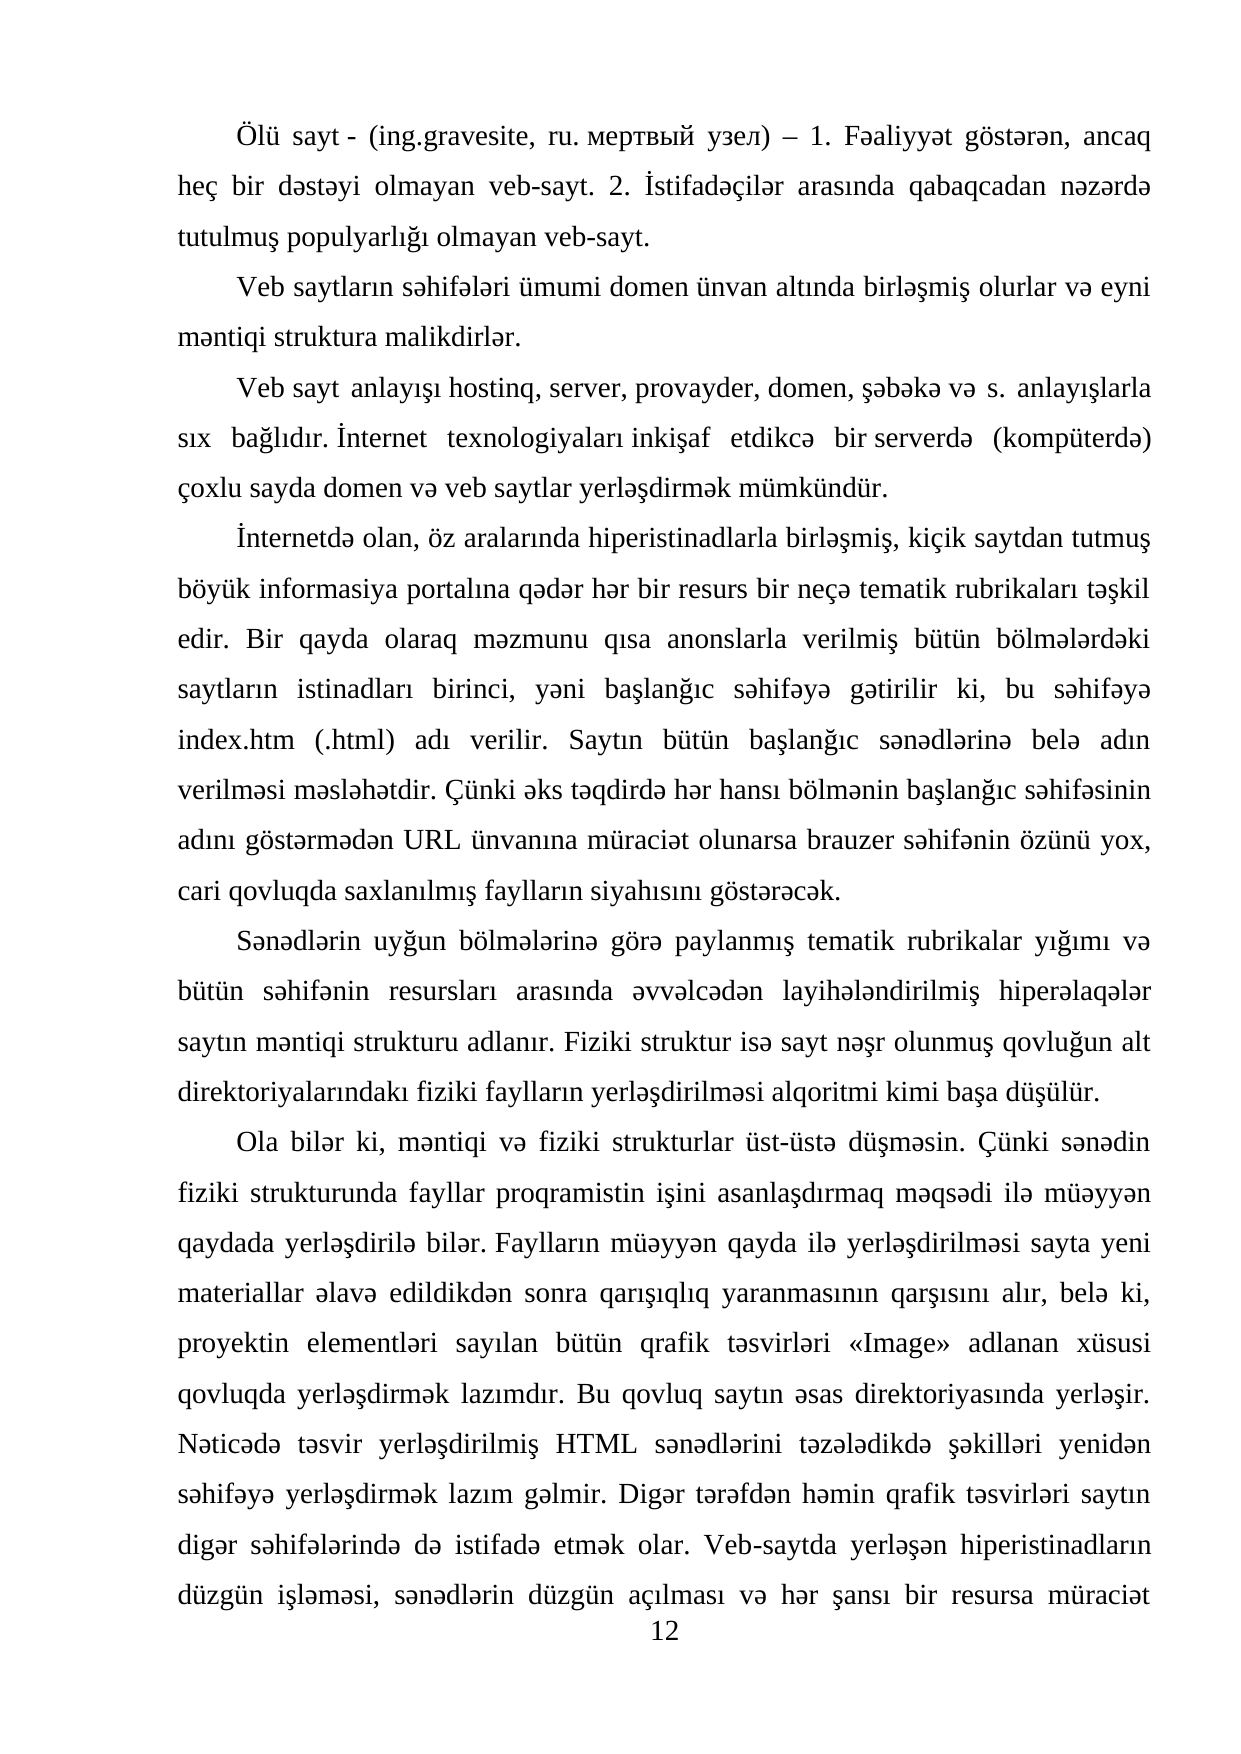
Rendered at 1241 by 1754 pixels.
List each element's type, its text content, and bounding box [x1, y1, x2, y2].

text Ölü sayt - (ing.gravesite, ru. мертвый узел) – 1. Fəaliyyət göstərən, ancaq heç bir dəstəyi olmayan veb-sayt. 2. İstifadəçilər arasında qabaqcadan nəzərdə tutulmuş populyarlığı olmayan veb-sayt. [177, 118, 1152, 252]
text Veb saytların səhifələri ümumi domen ünvan altında birləşmiş olurlar və eyni məntiqi struktura malikdirlər. [177, 269, 1152, 353]
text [177, 1124, 1152, 1611]
text Sənədlərin uyğun bölmələrinə görə paylanmış tematik rubrikalar yığımı və bütün səhifənin resursları arasında əvvəlcədən layihələndirilmiş hiperəlaqələr saytın məntiqi strukturu adlanır. Fiziki struktur isə sayt nəşr olunmuş qovluğun alt direktoriyalarındakı fiziki faylların yerləşdirilməsi alqoritmi kimi başa düşülür. [177, 923, 1152, 1108]
text Veb sayt anlayışı hostinq, server, provayder, domen, şəbəkə və s. anlayışlarla sıx bağlıdır. İnternet texnologiyaları inkişaf etdikcə bir serverdə (kompüterdə) çoxlu sayda domen və veb saytlar yerləşdirmək mümkündür. [177, 370, 1152, 504]
text İnternetdə olan, öz aralarında hiperistinadlarla birləşmiş, kiçik saytdan tutmuş böyük informasiya portalına qədər hər bir resurs bir neçə tematik rubrikaları təşkil edir. Bir qayda olaraq məzmunu qısa anonslarla verilmiş bütün bölmələrdəki saytların istinadları birinci, yəni başlanğıc səhifəyə gətirilir ki, bu səhifəyə index.htm (.html) adı verilir. Saytın bütün başlanğıc sənədlərinə belə adın verilməsi məsləhətdir. Çünki əks təqdirdə hər hansı bölmənin başlanğıc səhifəsinin adını göstərmədən URL ünvanına müraciət olunarsa brauzer səhifənin özünü yox, cari qovluqda saxlanılmış faylların siyahısını göstərəcək. [177, 521, 1152, 906]
